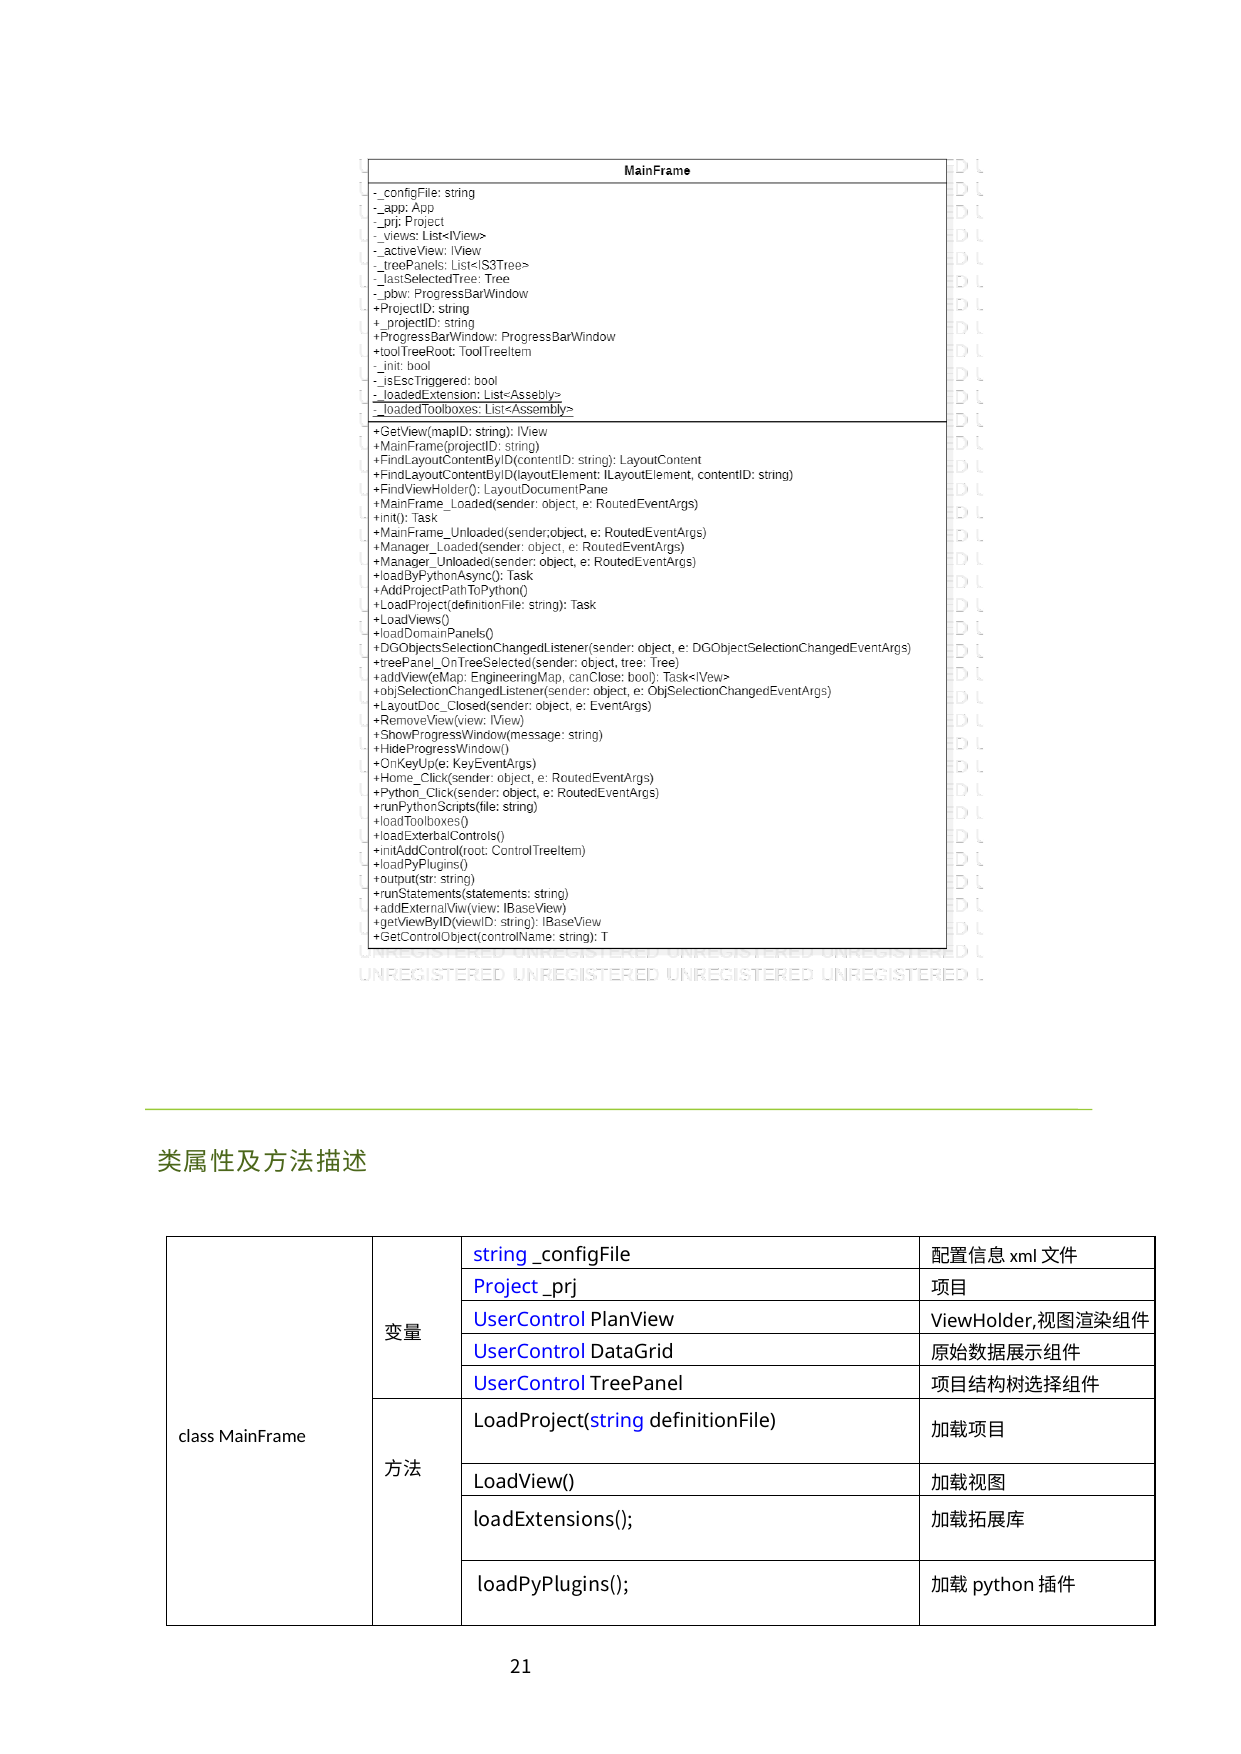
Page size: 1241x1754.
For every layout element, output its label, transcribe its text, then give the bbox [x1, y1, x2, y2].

table_cell [373, 1560, 461, 1625]
table_cell UserControl TreePanel [462, 1366, 919, 1398]
picture [358, 150, 984, 986]
table_cell 加载视图 [920, 1464, 1154, 1495]
table_header string _configFile [462, 1237, 919, 1268]
table_cell 加载python插件 [920, 1561, 1154, 1625]
table_cell LoadView() [462, 1464, 919, 1495]
table_header class MainFrame [167, 1237, 372, 1560]
table_cell loadExtensions(); [462, 1496, 919, 1560]
table_cell 加载项目 [920, 1399, 1154, 1463]
table_cell 项目 [920, 1269, 1154, 1300]
text 类属性及方法描述 [129, 1141, 1192, 1177]
table_cell Project _prj [462, 1269, 919, 1300]
table_cell 方法 [373, 1399, 461, 1560]
table_cell LoadProject(string definitionFile) [462, 1399, 919, 1463]
table_cell 项目结构树选择组件 [920, 1366, 1154, 1398]
table_cell ViewHolder,视图渲染组件 [920, 1301, 1154, 1333]
table_cell UserControl DataGrid [462, 1334, 919, 1365]
table_cell [167, 1560, 372, 1625]
table_cell UserControl PlanView [462, 1301, 919, 1333]
table_header 变量 [373, 1237, 461, 1398]
table_header 配置信息xml文件 [920, 1237, 1154, 1268]
table_cell 加载拓展库 [920, 1496, 1154, 1560]
table_cell 原始数据展示组件 [920, 1334, 1154, 1365]
table_cell loadPyPlugins(); [462, 1561, 919, 1625]
